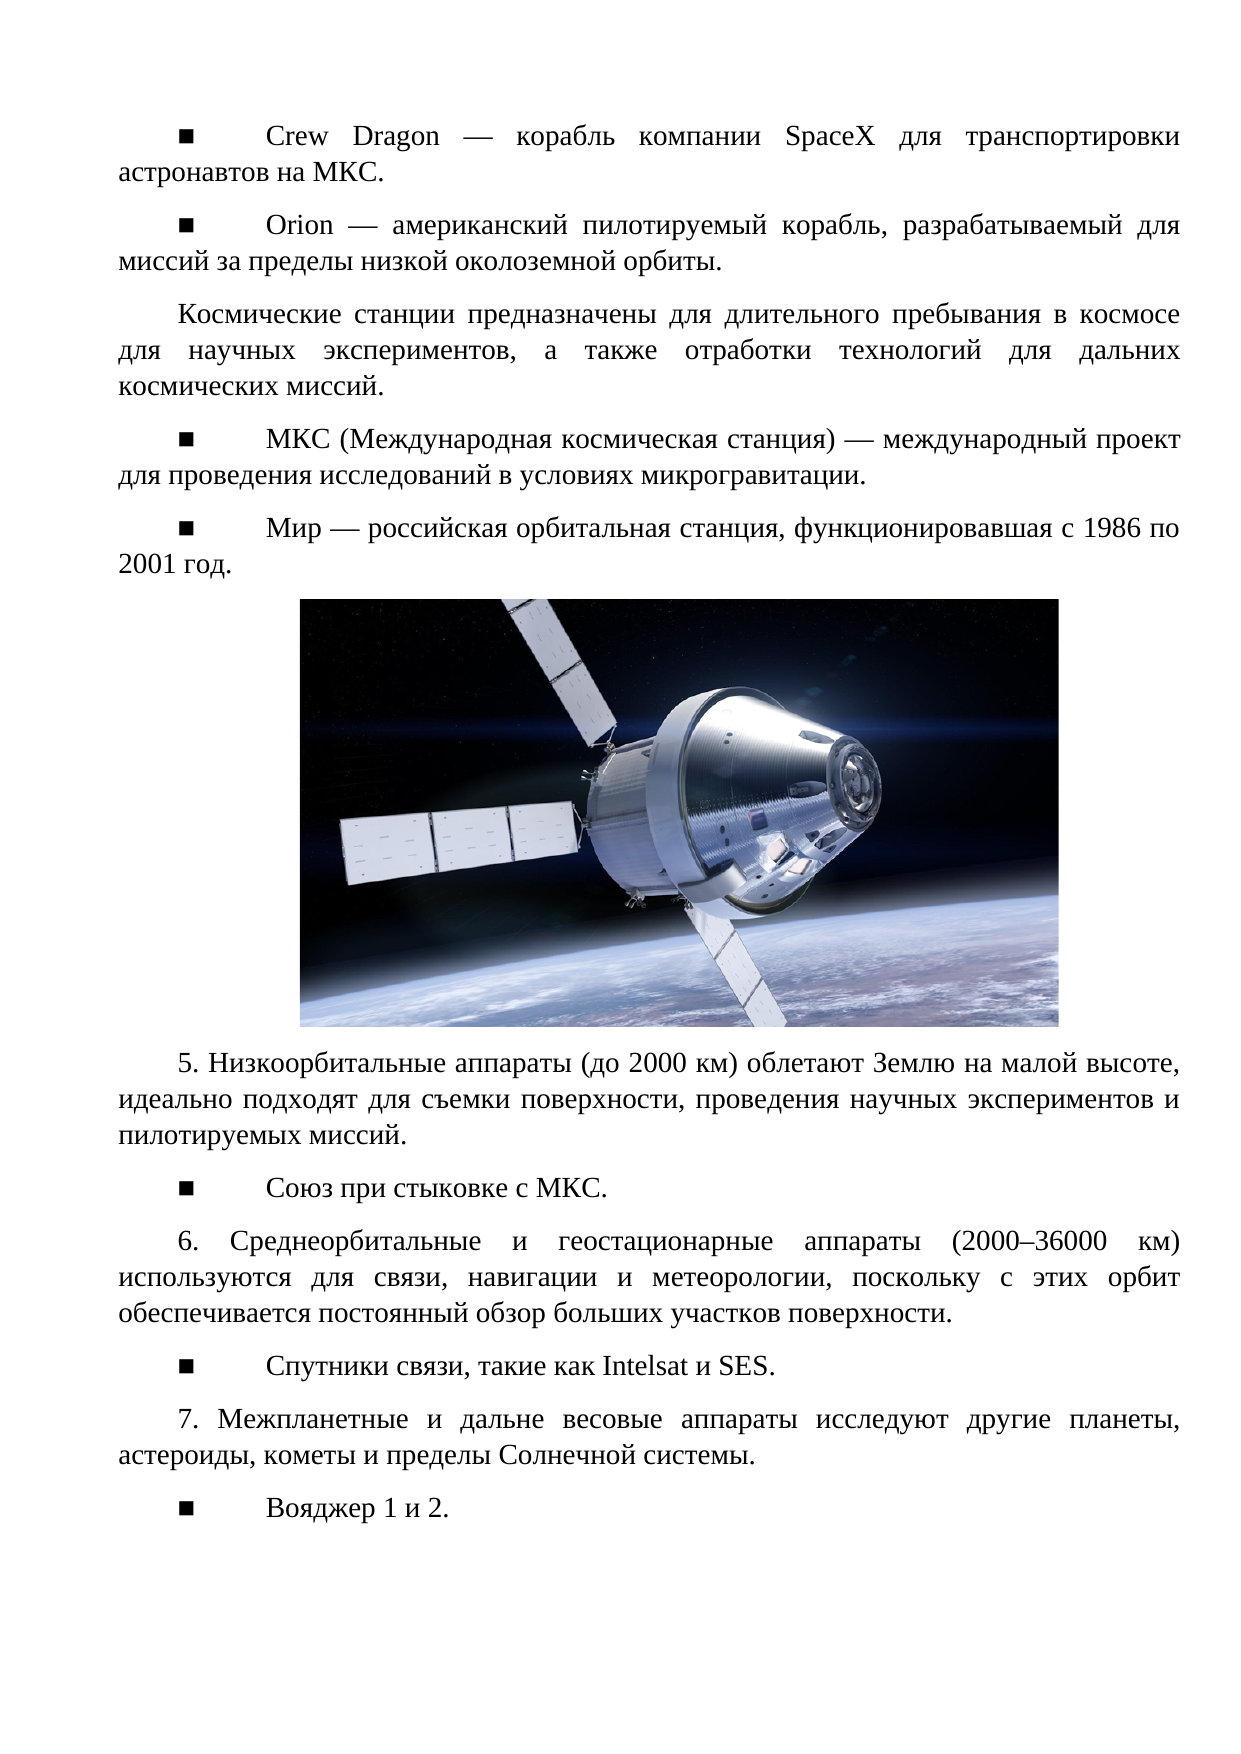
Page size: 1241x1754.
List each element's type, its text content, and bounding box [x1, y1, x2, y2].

text 7. Межпланетные и дальне весовые аппараты исследуют другие планеты, астероиды, кометы и пределы Солнечной системы. [118, 1401, 1181, 1471]
text 6. Среднеорбитальные и геостационарные аппараты (2000–36000 км) используются для связи, навигации и метеорологии, поскольку с этих орбит обеспечивается постоянный обзор больших участков поверхности. [118, 1223, 1181, 1329]
text 5. Низкоорбитальные аппараты (до 2000 км) облетают Землю на малой высоте, идеально подходят для съемки поверхности, проведения научных экспериментов и пилотируемых миссий. [118, 1045, 1181, 1151]
text ■ Мир — российская орбитальная станция, функционировавшая с 1986 по 2001 год. [118, 510, 1181, 580]
text Космические станции предназначены для длительного пребывания в космосе для научных экспериментов, а также отработки технологий для дальних космических миссий. [118, 296, 1181, 402]
text ■ Союз при стыковке с МКС. [118, 1170, 1181, 1204]
picture [299, 599, 1059, 1027]
text ■ МКС (Международная космическая станция) — международный проект для проведения исследований в условиях микрогравитации. [118, 421, 1181, 491]
text ■ Вояджер 1 и 2. [118, 1490, 1181, 1523]
text ■ Orion — американский пилотируемый корабль, разрабатываемый для миссий за пределы низкой околоземной орбиты. [118, 207, 1181, 277]
text ■ Спутники связи, такие как Intelsat и SES. [118, 1348, 1181, 1382]
text ■ Crew Dragon — корабль компании SpaceX для транспортировки астронавтов на МКС. [118, 118, 1181, 188]
